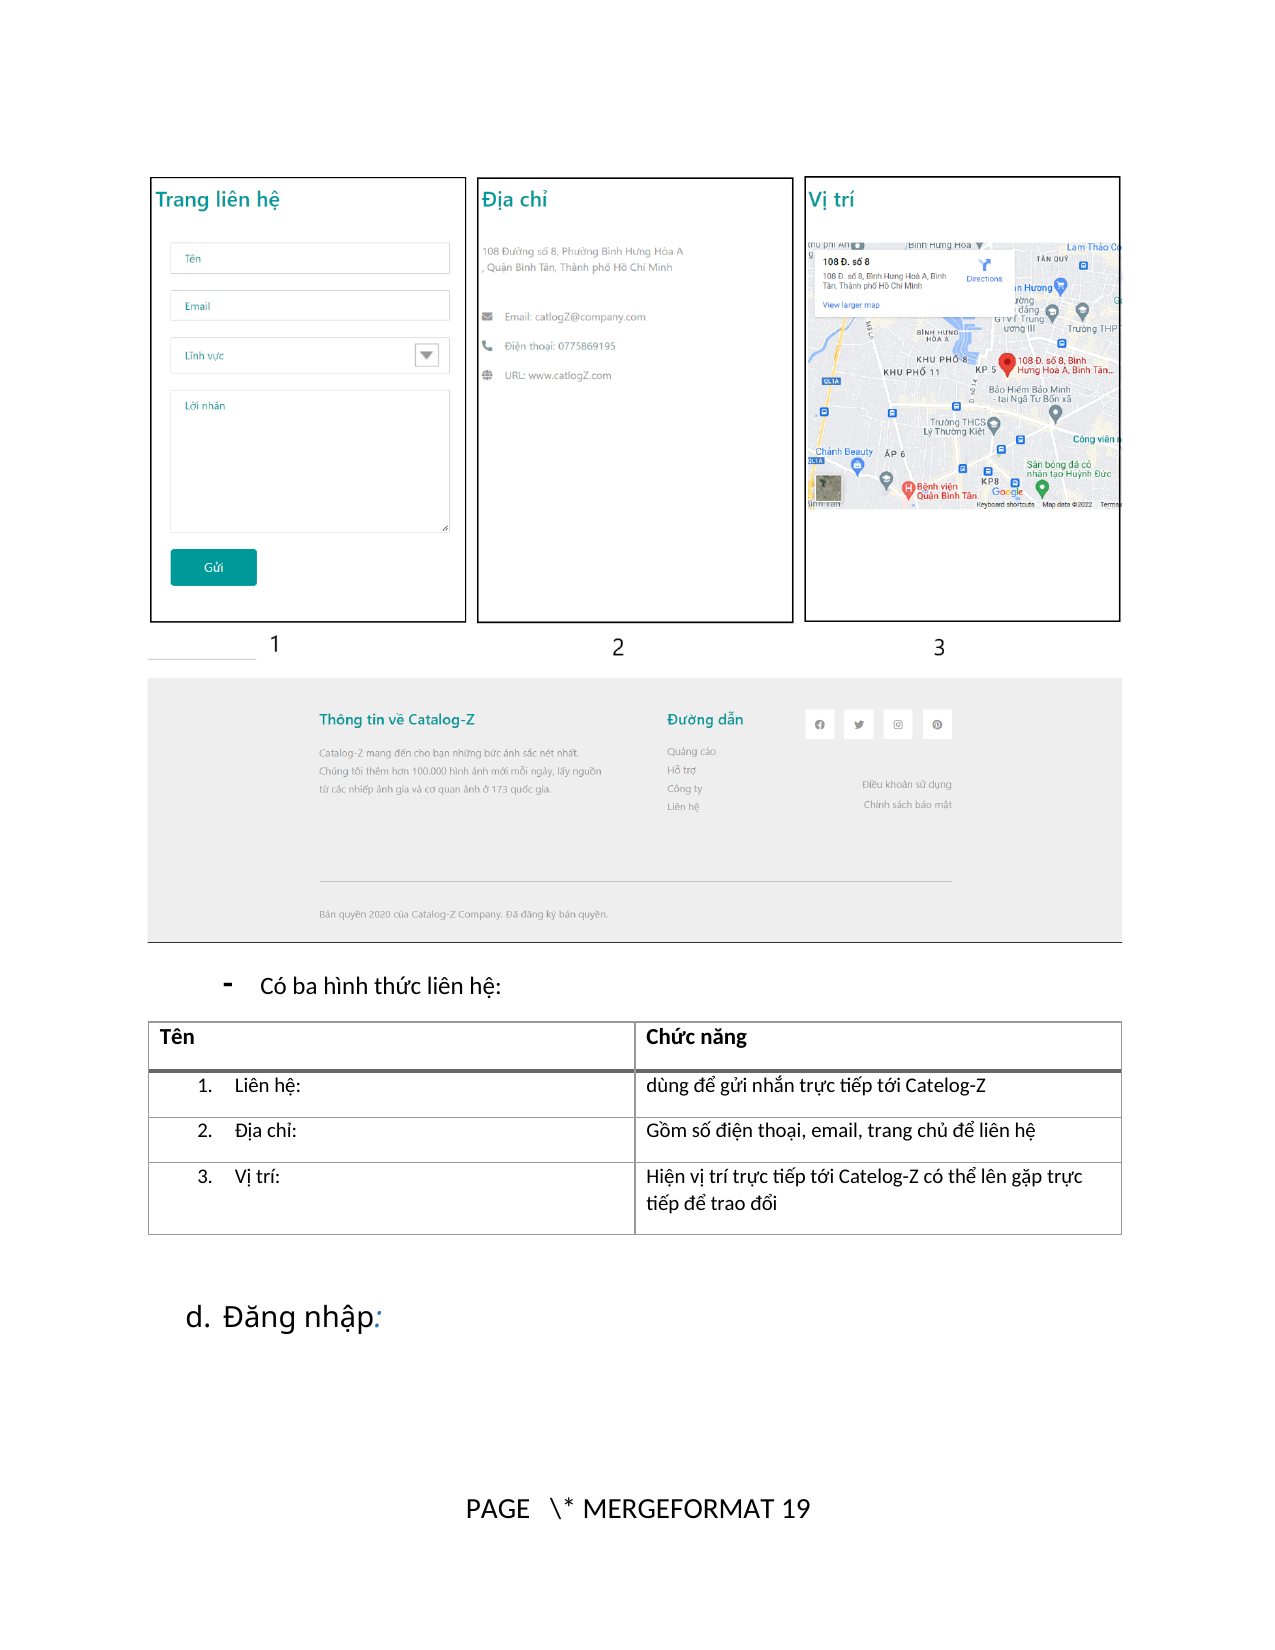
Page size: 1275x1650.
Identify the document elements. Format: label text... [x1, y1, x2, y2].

subtitle Đăng nhập: [185, 1296, 1122, 1336]
table_cell Địa chỉ: [149, 1118, 634, 1162]
table_header Tên [149, 1023, 634, 1069]
picture [147, 147, 1123, 660]
table_cell Vị trí: [149, 1163, 634, 1234]
table_cell Gồm số điện thoại, email, trang chủ để liên hệ [636, 1118, 1121, 1162]
table_cell Hiện vị trí trực tiếp tới Catelog-Z có thể lên gặp trực tiếp để trao đổi [636, 1163, 1121, 1234]
table_header Chức năng [636, 1023, 1121, 1069]
picture [147, 678, 1123, 943]
table_cell dùng để gửi nhắn trực tiếp tới Catelog-Z [636, 1073, 1121, 1117]
table_cell Liên hệ: [149, 1073, 634, 1117]
list Có ba hình thức liên hệ: [223, 962, 1122, 1002]
